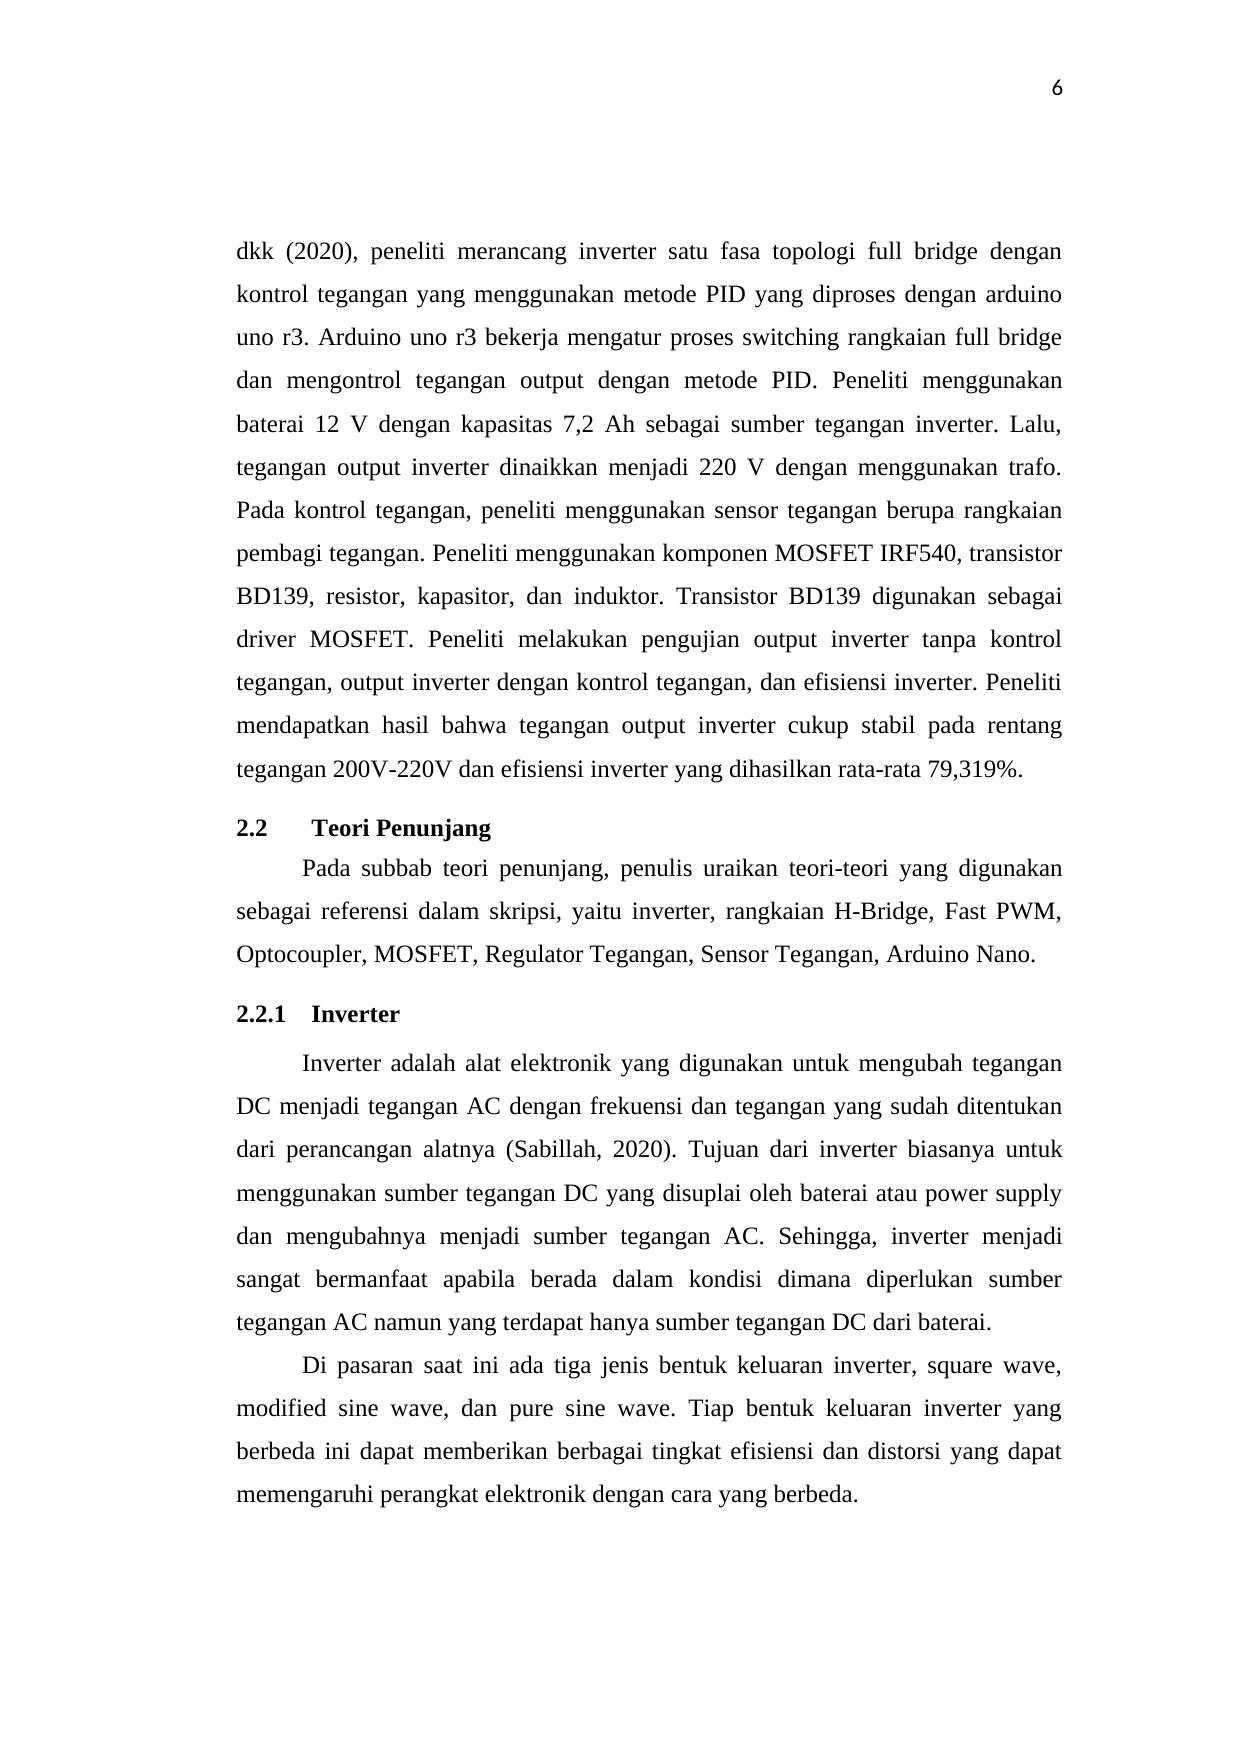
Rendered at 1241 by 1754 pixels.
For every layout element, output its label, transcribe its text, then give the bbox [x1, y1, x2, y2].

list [236, 236, 1063, 782]
list Di pasaran saat ini ada tiga jenis bentuk keluaran inverter, square wave, modified sine wave, dan pure sine wave. Tiap bentuk keluaran inverter yang berbeda ini dapat memberikan berbagai tingkat efisiensi dan distorsi yang dapat memengaruhi perangkat elektronik dengan cara yang berbeda. [236, 1350, 1063, 1508]
subtitle 2.2.1 Inverter [236, 999, 1063, 1028]
list Pada subbab teori penunjang, penulis uraikan teori-teori yang digunakan sebagai referensi dalam skripsi, yaitu inverter, rangkaian H-Bridge, Fast PWM, Optocoupler, MOSFET, Regulator Tegangan, Sensor Tegangan, Arduino Nano. [236, 853, 1063, 968]
subtitle 2.2 Teori Penunjang [236, 813, 1063, 842]
list Inverter adalah alat elektronik yang digunakan untuk mengubah tegangan DC menjadi tegangan AC dengan frekuensi dan tegangan yang sudah ditentukan dari perancangan alatnya (Sabillah, 2020). Tujuan dari inverter biasanya untuk menggunakan sumber tegangan DC yang disuplai oleh baterai atau power supply dan mengubahnya menjadi sumber tegangan AC. Sehingga, inverter menjadi sangat bermanfaat apabila berada dalam kondisi dimana diperlukan sumber tegangan AC namun yang terdapat hanya sumber tegangan DC dari baterai. [236, 1048, 1063, 1336]
